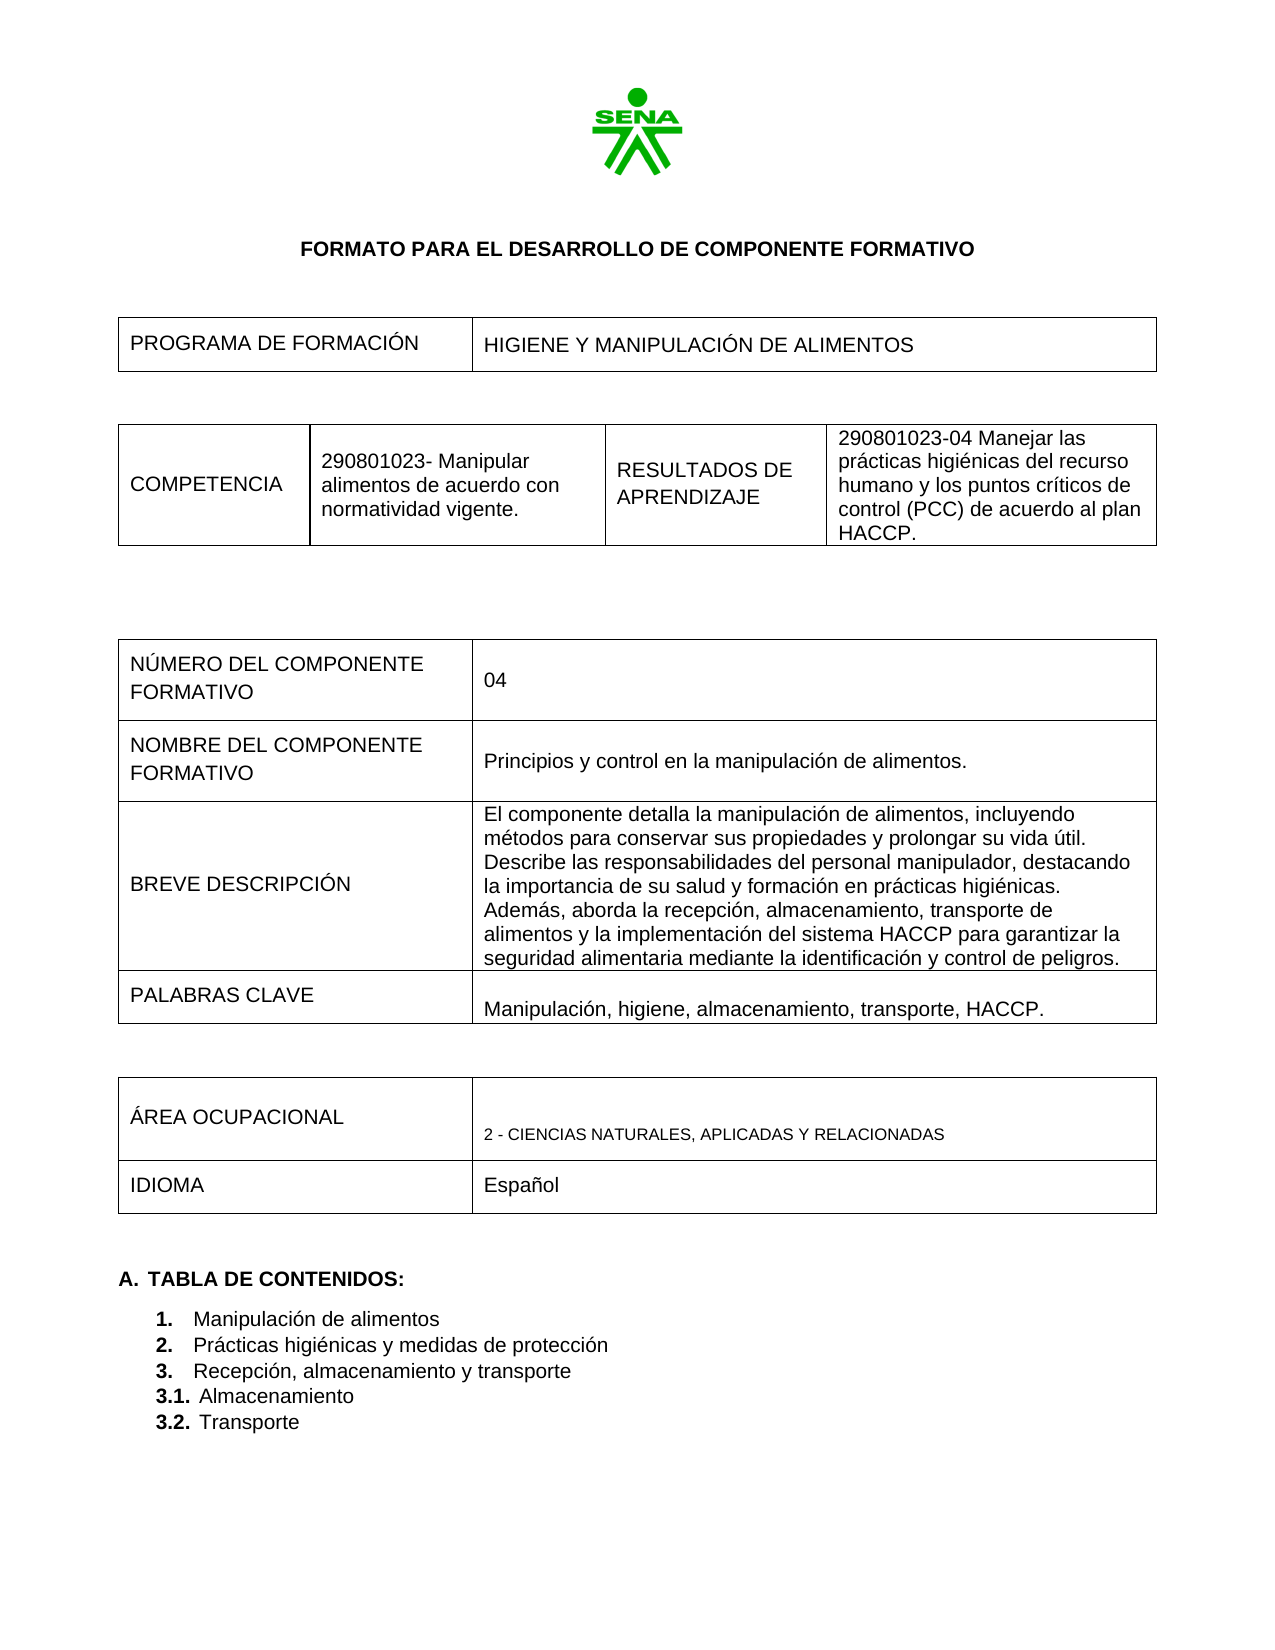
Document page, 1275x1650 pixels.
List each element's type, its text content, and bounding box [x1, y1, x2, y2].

table_header COMPETENCIA [119, 425, 309, 545]
table_header 04 [473, 640, 1156, 720]
table_header NÚMERO DEL COMPONENTE FORMATIVO [119, 640, 472, 720]
table_header 290801023-04 Manejar las prácticas higiénicas del recurso humano y los puntos críticos de control (PCC) de acuerdo al plan HACCP. [827, 425, 1156, 545]
picture [592, 87, 683, 176]
table_cell NOMBRE DEL COMPONENTE FORMATIVO [119, 721, 472, 801]
table_header HIGIENE Y MANIPULACIÓN DE ALIMENTOS [473, 318, 1156, 371]
text FORMATO PARA EL DESARROLLO DE COMPONENTE FORMATIVO [118, 237, 1157, 261]
list Transporte [156, 1410, 1157, 1434]
table_cell Español [473, 1161, 1156, 1213]
table_cell Principios y control en la manipulación de alimentos. [473, 721, 1156, 801]
table_header PROGRAMA DE FORMACIÓN [119, 318, 472, 371]
table_cell El componente detalla la manipulación de alimentos, incluyendo métodos para conservar sus propiedades y prolongar su vida útil. Describe las responsabilidades del personal manipulador, destacando la importancia de su salud y formación en prácticas higiénicas. Además, aborda la recepción, almacenamiento, transporte de alimentos y la implementación del sistema HACCP para garantizar la seguridad alimentaria mediante la identificación y control de peligros. [473, 802, 1156, 969]
list Prácticas higiénicas y medidas de protección [156, 1333, 1157, 1357]
list Almacenamiento [156, 1384, 1157, 1408]
table_header ÁREA OCUPACIONAL [119, 1078, 472, 1160]
table_cell IDIOMA [119, 1161, 472, 1213]
table_header 290801023- Manipular alimentos de acuerdo con normatividad vigente. [311, 425, 605, 545]
table_cell BREVE DESCRIPCIÓN [119, 802, 472, 969]
table_header 2 - CIENCIAS NATURALES, APLICADAS Y RELACIONADAS [473, 1078, 1156, 1160]
list Recepción, almacenamiento y transporte [156, 1358, 1157, 1382]
table_cell PALABRAS CLAVE [119, 971, 472, 1023]
table_header RESULTADOS DE APRENDIZAJE [606, 425, 826, 545]
list Manipulación de alimentos [156, 1307, 1157, 1331]
table_cell Manipulación, higiene, almacenamiento, transporte, HACCP. [473, 971, 1156, 1023]
list TABLA DE CONTENIDOS: [118, 1267, 1157, 1291]
